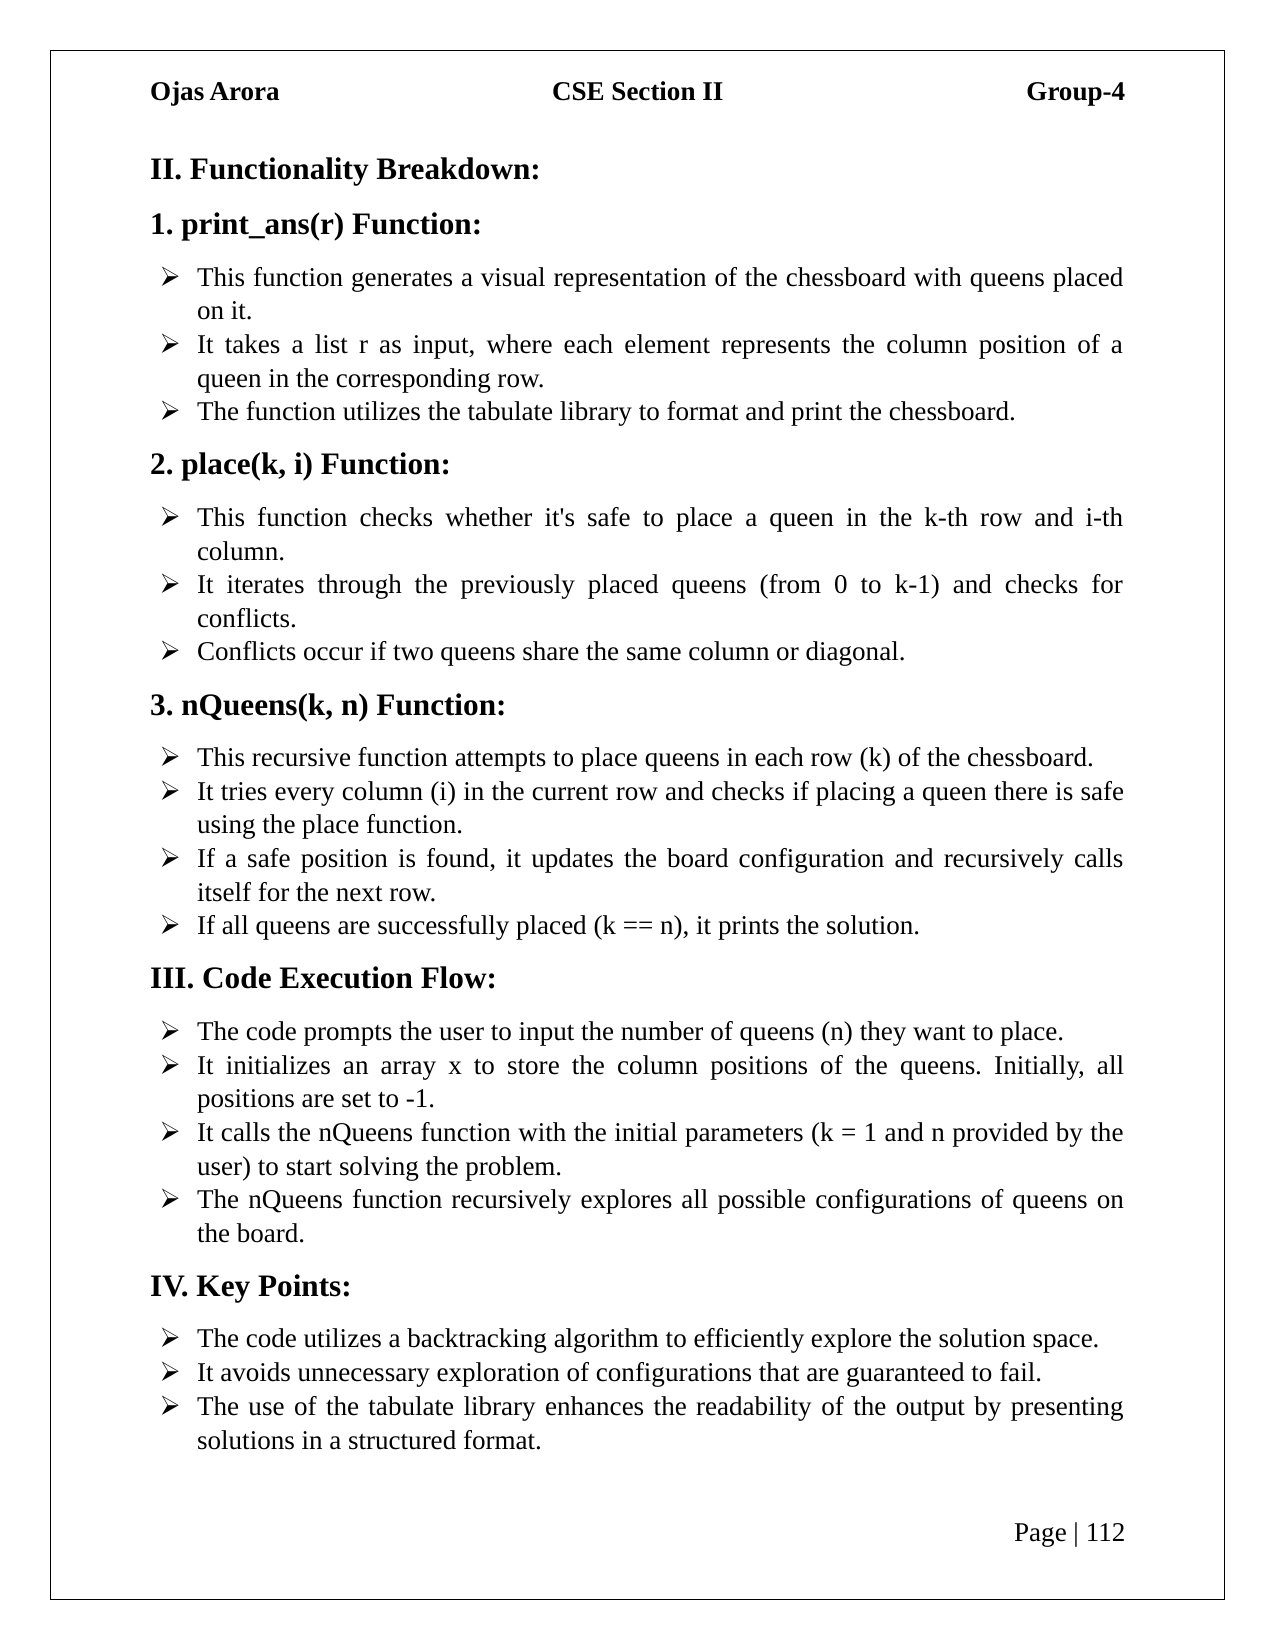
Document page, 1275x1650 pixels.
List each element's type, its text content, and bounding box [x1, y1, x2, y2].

list It tries every column (i) in the current row and checks if placing a queen there is safe using the place function. [159, 775, 1125, 840]
list It initializes an array x to store the column positions of the queens. Initially, all positions are set to -1. [159, 1049, 1125, 1114]
list The code prompts the user to input the number of queens (n) they want to place. [159, 1015, 1125, 1046]
list This function generates a visual representation of the chessboard with queens placed on it. [159, 261, 1125, 326]
list The function utilizes the tabulate library to format and print the chessboard. [159, 395, 1125, 426]
text III. Code Execution Flow: [150, 960, 1125, 996]
list It calls the nQueens function with the initial parameters (k = 1 and n provided by the user) to start solving the problem. [159, 1116, 1125, 1181]
list Conflicts occur if two queens share the same column or diagonal. [159, 635, 1125, 667]
list This recursive function attempts to place queens in each row (k) of the chessboard. [159, 741, 1125, 772]
text IV. Key Points: [150, 1267, 1125, 1303]
text II. Functionality Breakdown: [150, 150, 1125, 186]
list It avoids unnecessary exploration of configurations that are guaranteed to fail. [159, 1356, 1125, 1388]
text 2. place(k, i) Function: [150, 446, 1125, 482]
list The use of the tabulate library enhances the readability of the output by presenting solutions in a structured format. [159, 1390, 1125, 1455]
text 1. print_ans(r) Function: [150, 205, 1125, 241]
list The nQueens function recursively explores all possible configurations of queens on the board. [159, 1183, 1125, 1248]
list This function checks whether it's safe to place a queen in the k-th row and i-th column. [159, 501, 1125, 566]
list If all queens are successfully placed (k == n), it prints the solution. [159, 909, 1125, 941]
list It iterates through the previously placed queens (from 0 to k-1) and checks for conflicts. [159, 568, 1125, 633]
list It takes a list r as input, where each element represents the column position of a queen in the corresponding row. [159, 328, 1125, 393]
list If a safe position is found, it updates the board configuration and recursively calls itself for the next row. [159, 842, 1125, 907]
list The code utilizes a backtracking algorithm to efficiently explore the solution space. [159, 1323, 1125, 1354]
text 3. nQueens(k, n) Function: [150, 686, 1125, 722]
